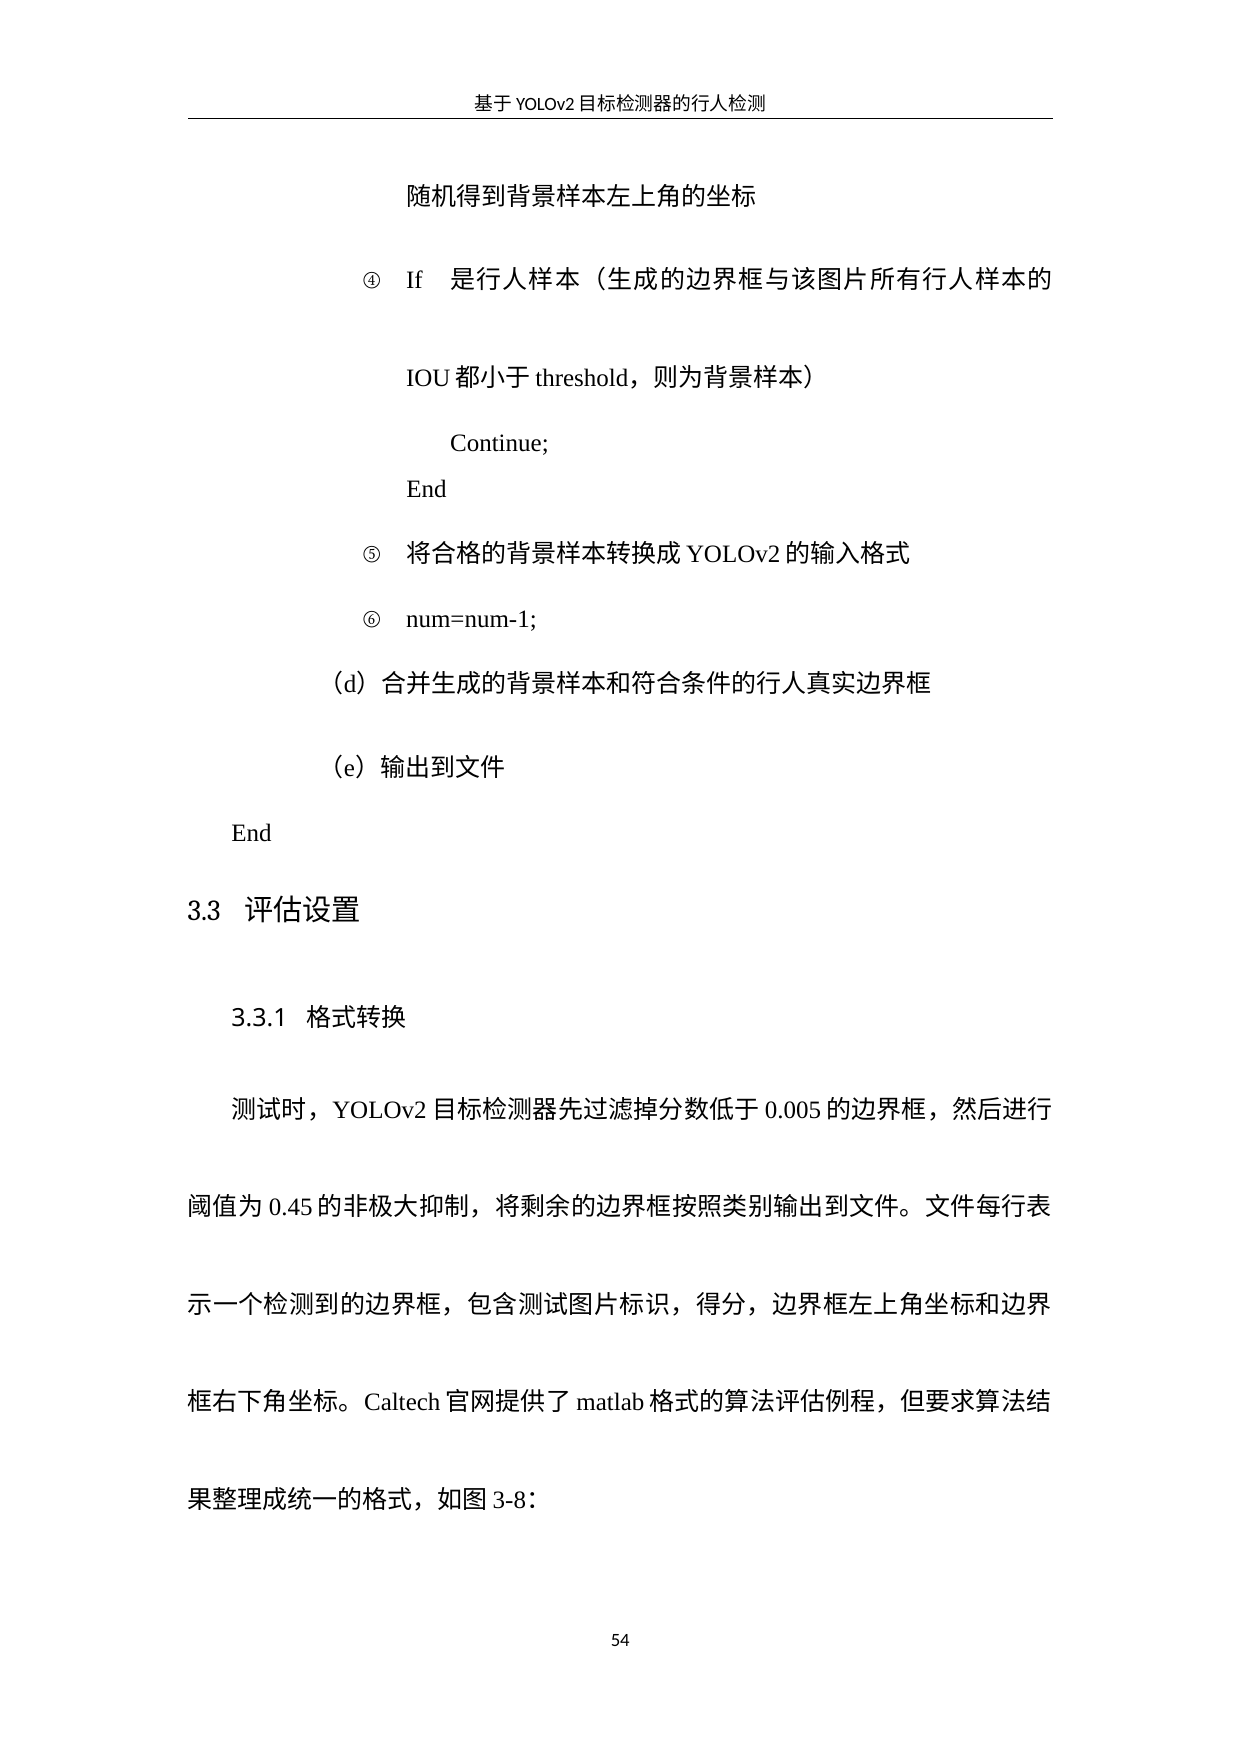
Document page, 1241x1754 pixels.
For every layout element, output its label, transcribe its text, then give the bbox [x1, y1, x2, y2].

text End [306, 473, 1053, 505]
list 评估设置 [187, 875, 1053, 940]
text （e）输出到文件 [187, 733, 1053, 798]
list If 是行人样本（生成的边界框与该图片所有行人样本的IOU都小于threshold，则为背景样本） [362, 245, 1053, 408]
text End [187, 816, 1053, 848]
text 测试时，YOLOv2目标检测器先过滤掉分数低于0.005的边界框，然后进行阈值为0.45的非极大抑制，将剩余的边界框按照类别输出到文件。文件每行表示一个检测到的边界框，包含测试图片标识，得分，边界框左上角坐标和边界框右下角坐标。Caltech官网提供了matlab格式的算法评估例程，但要求算法结果整理成统一的格式，如图3-8： [187, 1075, 1053, 1530]
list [362, 162, 1053, 227]
text （d）合并生成的背景样本和符合条件的行人真实边界框 [187, 649, 1053, 714]
text Continue; [306, 426, 1053, 458]
list 格式转换 [231, 983, 1053, 1048]
list num=num-1; [362, 603, 1053, 635]
list 将合格的背景样本转换成YOLOv2的输入格式 [362, 519, 1053, 584]
